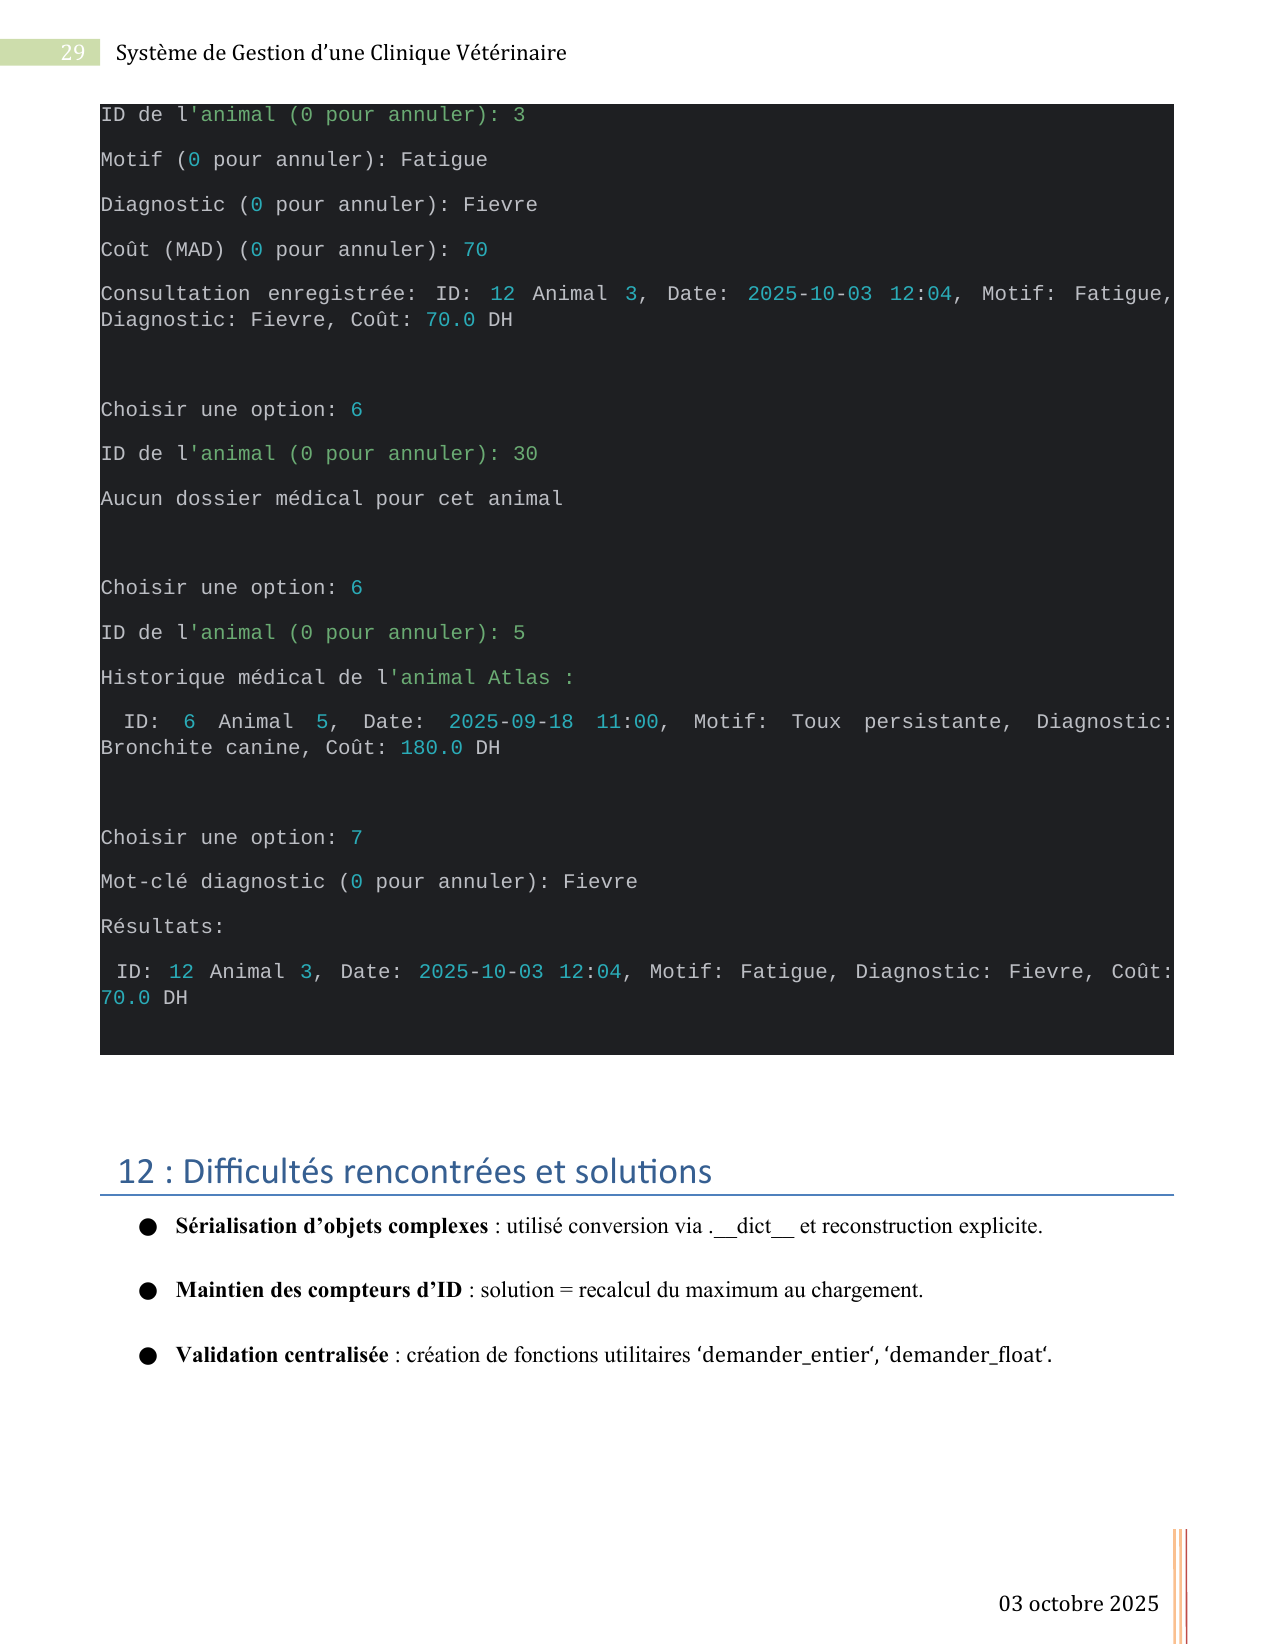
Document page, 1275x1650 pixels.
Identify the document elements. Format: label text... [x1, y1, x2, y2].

text Aucun dossier médical pour cet animal [100, 488, 1174, 512]
text Choisir une option: 6 [100, 577, 1174, 601]
text ID de l'animal (0 pour annuler): 3 [100, 104, 1174, 128]
text ID de l'animal (0 pour annuler): 5 [100, 622, 1174, 646]
text ID: 6 Animal 5, Date: 2025-09-18 11:00, Motif: Toux persistante, Diagnostic: Bronchite canine, Coût: 180.0 DH [100, 711, 1174, 761]
list Maintien des compteurs d’ID : solution = recalcul du maximum au chargement. [138, 1264, 1174, 1311]
text Consultation enregistrée: ID: 12 Animal 3, Date: 2025-10-03 12:04, Motif: Fatigue, Diagnostic: Fievre, Coût: 70.0 DH [100, 283, 1174, 333]
subtitle 12 : Difficultés rencontrées et solutions [100, 1147, 1174, 1194]
text Mot-clé diagnostic (0 pour annuler): Fievre [100, 871, 1174, 895]
text Coût (MAD) (0 pour annuler): 70 [100, 238, 1174, 262]
text Choisir une option: 7 [100, 827, 1174, 850]
list Validation centralisée : création de fonctions utilitaires ‘demander_entier‘, ‘demander_float‘. [138, 1328, 1174, 1375]
text Choisir une option: 6 [100, 398, 1174, 422]
text Résultats: [100, 916, 1174, 940]
text ID de l'animal (0 pour annuler): 30 [100, 443, 1174, 467]
text ID: 12 Animal 3, Date: 2025-10-03 12:04, Motif: Fatigue, Diagnostic: Fievre, Coût: 70.0 DH [100, 961, 1174, 1010]
text Historique médical de l'animal Atlas : [100, 667, 1174, 690]
list Sérialisation d’objets complexes : utilisé conversion via .__dict__ et reconstruction explicite. [138, 1200, 1174, 1247]
text Diagnostic (0 pour annuler): Fievre [100, 194, 1174, 217]
text Motif (0 pour annuler): Fatigue [100, 149, 1174, 173]
